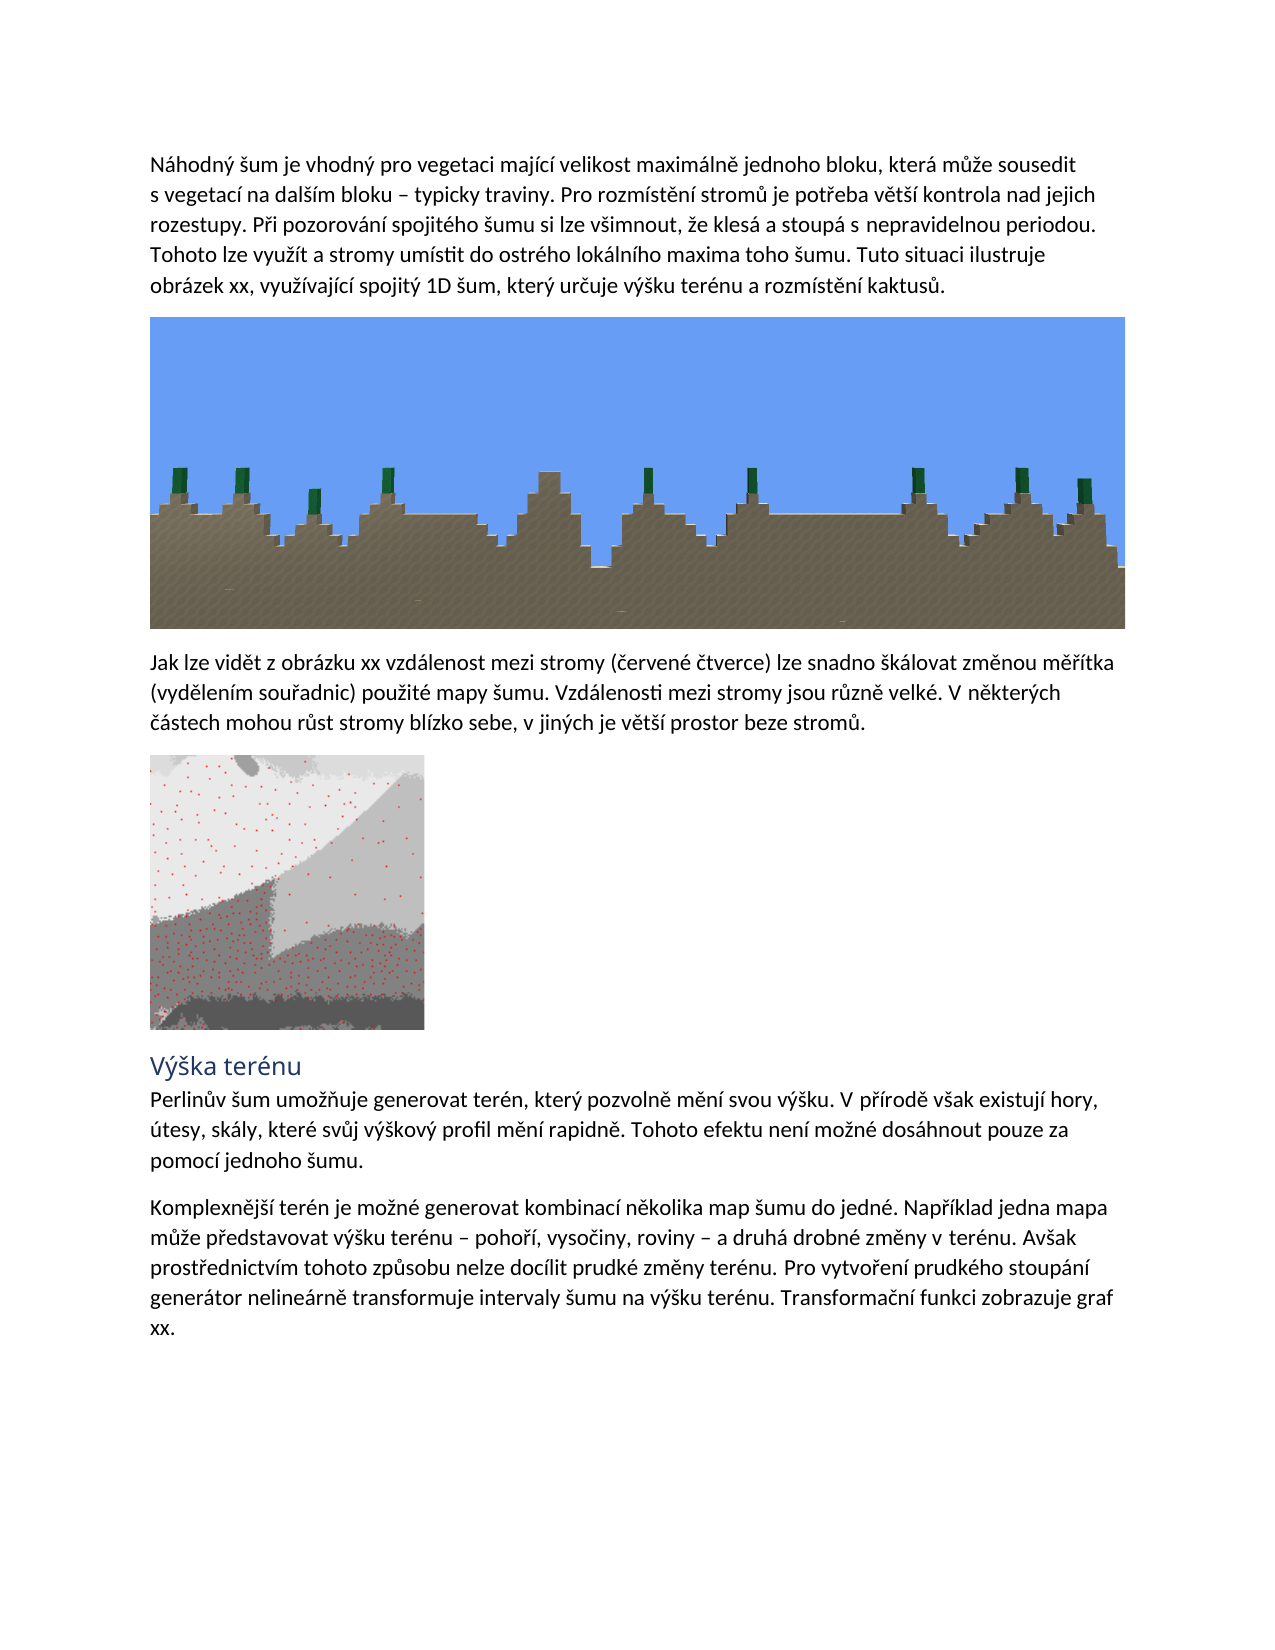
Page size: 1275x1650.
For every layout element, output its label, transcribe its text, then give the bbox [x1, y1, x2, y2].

picture [150, 755, 425, 1030]
picture [150, 317, 1125, 629]
text Náhodný šum je vhodný pro vegetaci mající velikost maximálně jednoho bloku, která může sousedit s vegetací na dalším bloku – typicky traviny. Pro rozmístění stromů je potřeba větší kontrola nad jejich rozestupy. Při pozorování spojitého šumu si lze všimnout, že klesá a stoupá s nepravidelnou periodou. Tohoto lze využít a stromy umístit do ostrého lokálního maxima toho šumu. Tuto situaci ilustruje obrázek xx, využívající spojitý 1D šum, který určuje výšku terénu a rozmístění kaktusů. [150, 150, 1125, 299]
text Komplexnější terén je možné generovat kombinací několika map šumu do jedné. Například jedna mapa může představovat výšku terénu – pohoří, vysočiny, roviny – a druhá drobné změny v terénu. Avšak prostřednictvím tohoto způsobu nelze docílit prudké změny terénu. Pro vytvoření prudkého stoupání generátor nelineárně transformuje intervaly šumu na výšku terénu. Transformační funkci zobrazuje graf xx. [150, 1193, 1125, 1341]
text Jak lze vidět z obrázku xx vzdálenost mezi stromy (červené čtverce) lze snadno škálovat změnou měřítka (vydělením souřadnic) použité mapy šumu. Vzdálenosti mezi stromy jsou různě velké. V některých částech mohou růst stromy blízko sebe, v jiných je větší prostor beze stromů. [150, 648, 1125, 736]
text Perlinův šum umožňuje generovat terén, který pozvolně mění svou výšku. V přírodě však existují hory, útesy, skály, které svůj výškový profil mění rapidně. Tohoto efektu není možné dosáhnout pouze za pomocí jednoho šumu. [150, 1085, 1125, 1174]
subtitle Výška terénu [150, 1048, 1125, 1083]
